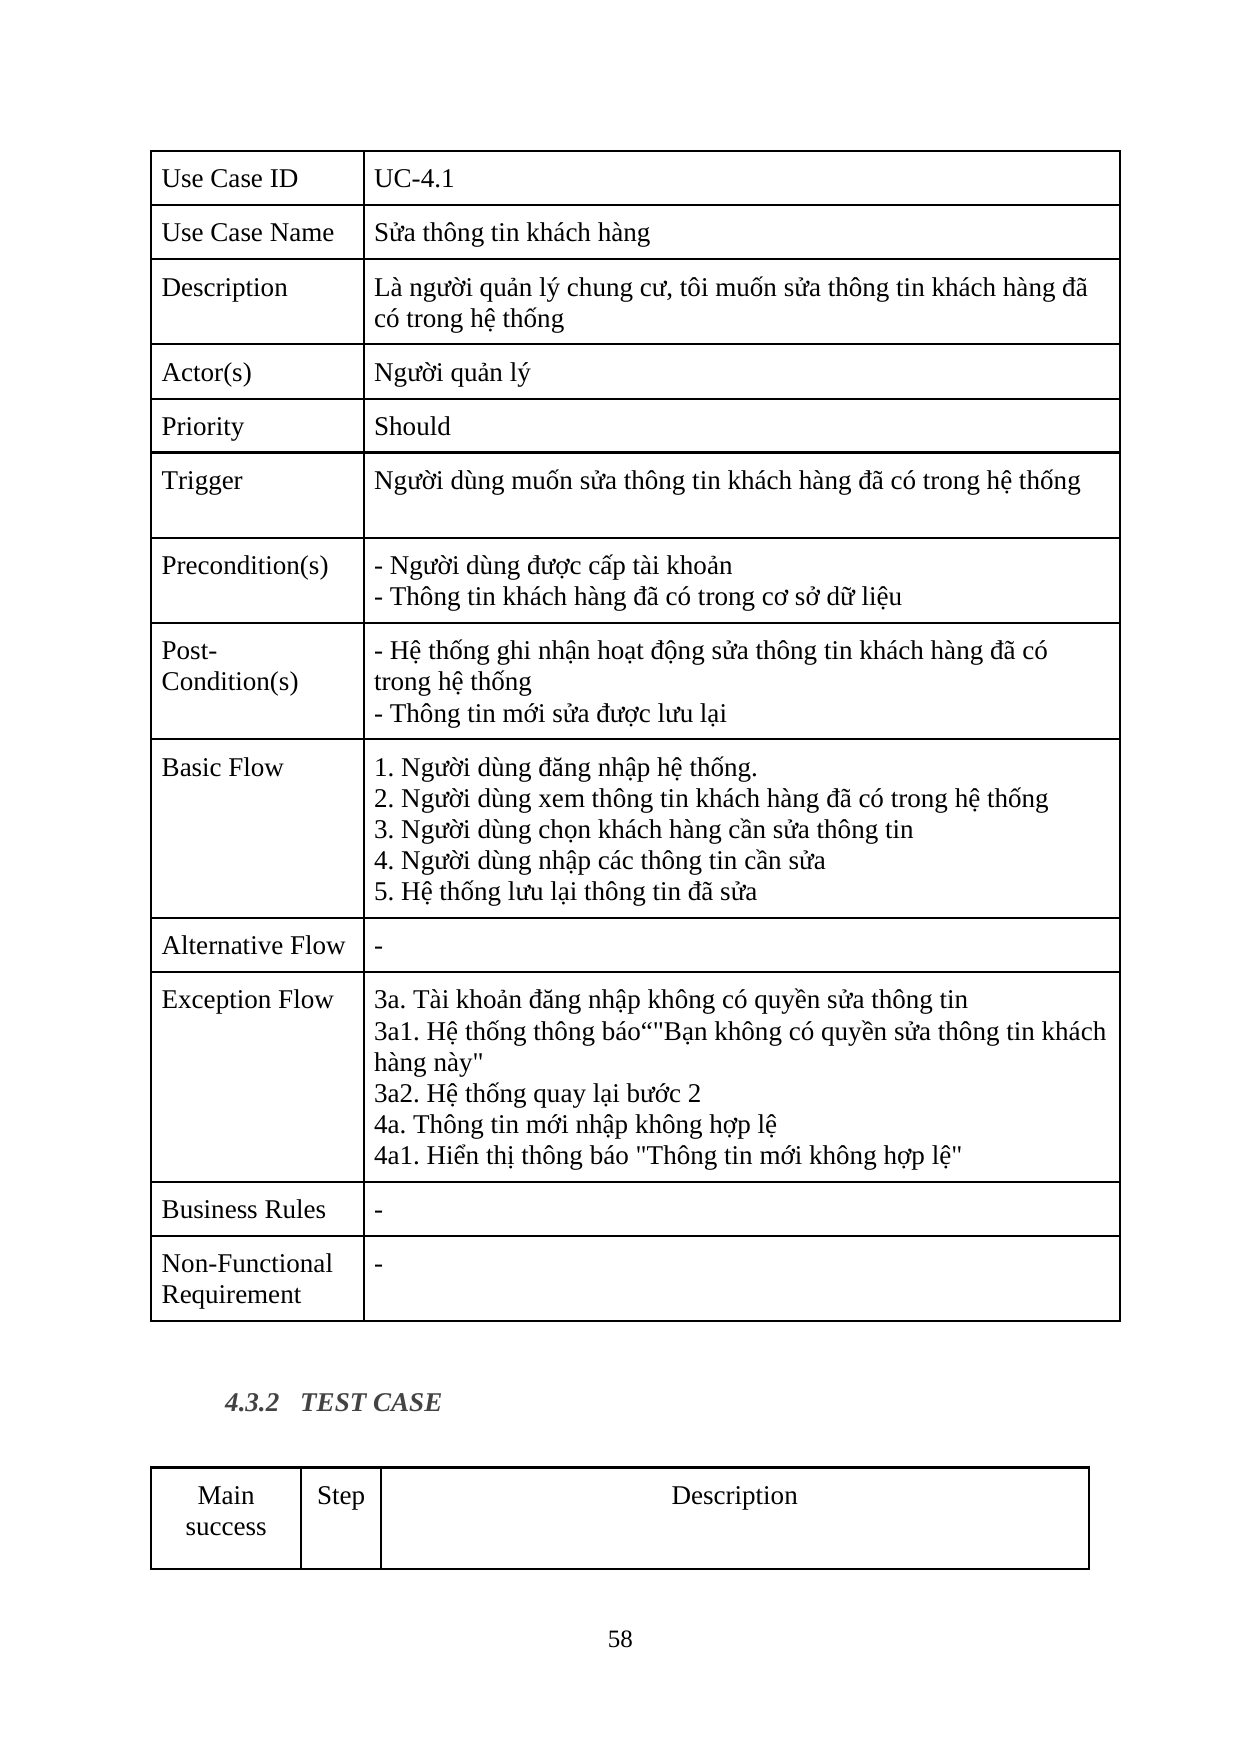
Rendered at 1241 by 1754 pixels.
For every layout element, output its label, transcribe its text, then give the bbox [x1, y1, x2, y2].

table_cell - [365, 1237, 1119, 1320]
table_cell Sửa thông tin khách hàng [365, 206, 1119, 258]
table_cell Non-Functional Requirement [152, 1237, 363, 1320]
table_cell Người quản lý [365, 345, 1119, 397]
table_header Step [302, 1469, 380, 1568]
table_cell Should [365, 400, 1119, 451]
table_cell - Người dùng được cấp tài khoản - Thông tin khách hàng đã có trong cơ sở dữ liệu [365, 539, 1119, 622]
table_cell Exception Flow [152, 973, 363, 1181]
table_cell Trigger [152, 454, 363, 537]
table_cell Basic Flow [152, 740, 363, 917]
table_cell Người dùng muốn sửa thông tin khách hàng đã có trong hệ thống [365, 454, 1119, 537]
table_cell Là người quản lý chung cư, tôi muốn sửa thông tin khách hàng đã có trong hệ thống [365, 260, 1119, 343]
table_cell Description [152, 260, 363, 343]
table_header Use Case ID [152, 152, 363, 204]
table_cell - Hệ thống ghi nhận hoạt động sửa thông tin khách hàng đã có trong hệ thống - Thông tin mới sửa được lưu lại [365, 624, 1119, 738]
table_cell Post-Condition(s) [152, 624, 363, 738]
table_header UC-4.1 [365, 152, 1119, 204]
subtitle TEST CASE [225, 1387, 1090, 1418]
table_header Description [382, 1469, 1088, 1568]
table_cell Actor(s) [152, 345, 363, 397]
table_cell - [365, 919, 1119, 971]
table_cell 1. Người dùng đăng nhập hệ thống. 2. Người dùng xem thông tin khách hàng đã có trong hệ thống 3. Người dùng chọn khách hàng cần sửa thông tin 4. Người dùng nhập các thông tin cần sửa 5. Hệ thống lưu lại thông tin đã sửa [365, 740, 1119, 917]
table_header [152, 1469, 300, 1568]
table_cell Use Case Name [152, 206, 363, 258]
table_cell Business Rules [152, 1183, 363, 1235]
table_cell Priority [152, 400, 363, 451]
table_cell Precondition(s) [152, 539, 363, 622]
table_cell Alternative Flow [152, 919, 363, 971]
table_cell 3a. Tài khoản đăng nhập không có quyền sửa thông tin 3a1. Hệ thống thông báo“"Bạn không có quyền sửa thông tin khách hàng này" 3a2. Hệ thống quay lại bước 2 4a. Thông tin mới nhập không hợp lệ 4a1. Hiển thị thông báo "Thông tin mới không hợp lệ" [365, 973, 1119, 1181]
table_cell - [365, 1183, 1119, 1235]
